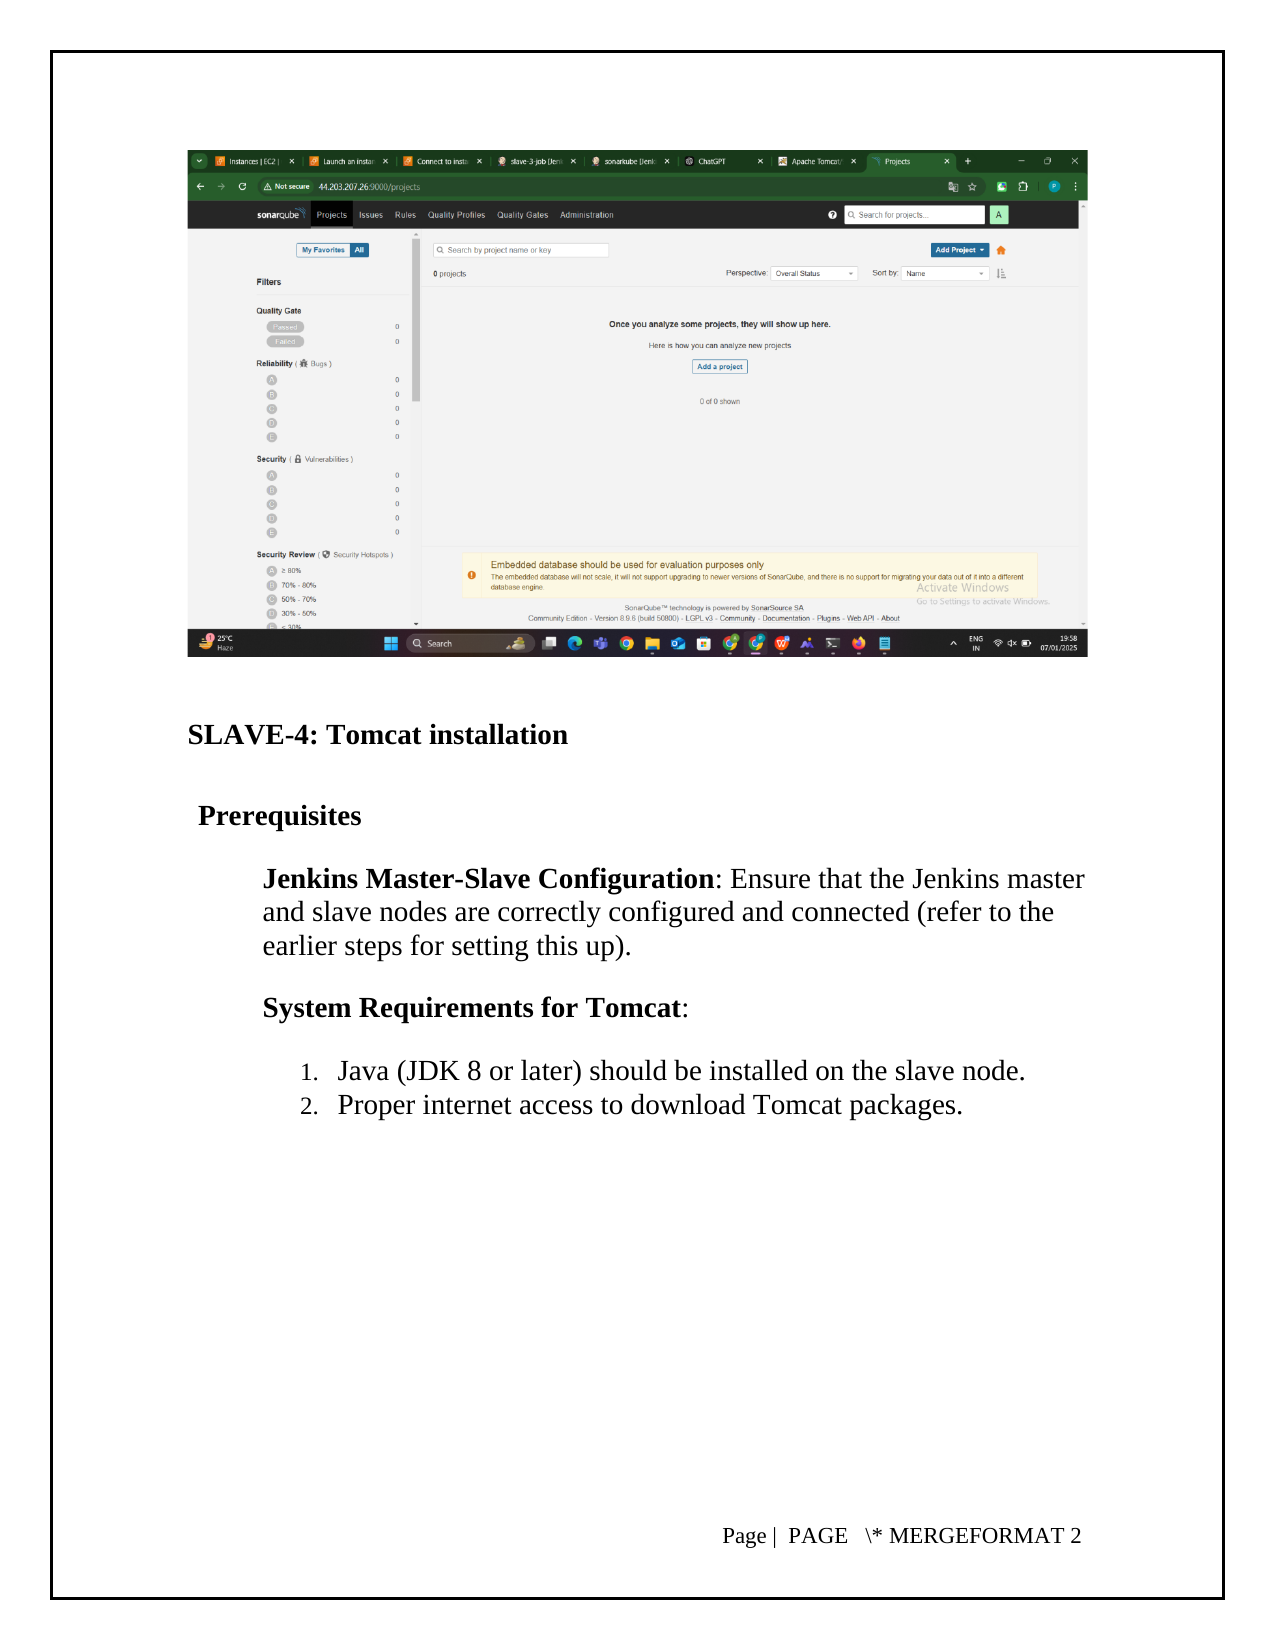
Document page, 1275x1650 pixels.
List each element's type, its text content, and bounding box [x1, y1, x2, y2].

list Java (JDK 8 or later) should be installed on the slave node. [300, 1053, 1087, 1087]
picture [187, 150, 1088, 657]
list Proper internet access to download Tomcat packages. [300, 1087, 1087, 1120]
text System Requirements for Tomcat: [262, 991, 1087, 1024]
subtitle Prerequisites [198, 798, 1087, 832]
text Jenkins Master-Slave Configuration: Ensure that the Jenkins master and slave nodes are correctly configured and connected (refer to the earlier steps for setting this up). [262, 861, 1087, 961]
list SLAVE-4: Tomcat installation [187, 717, 1087, 751]
